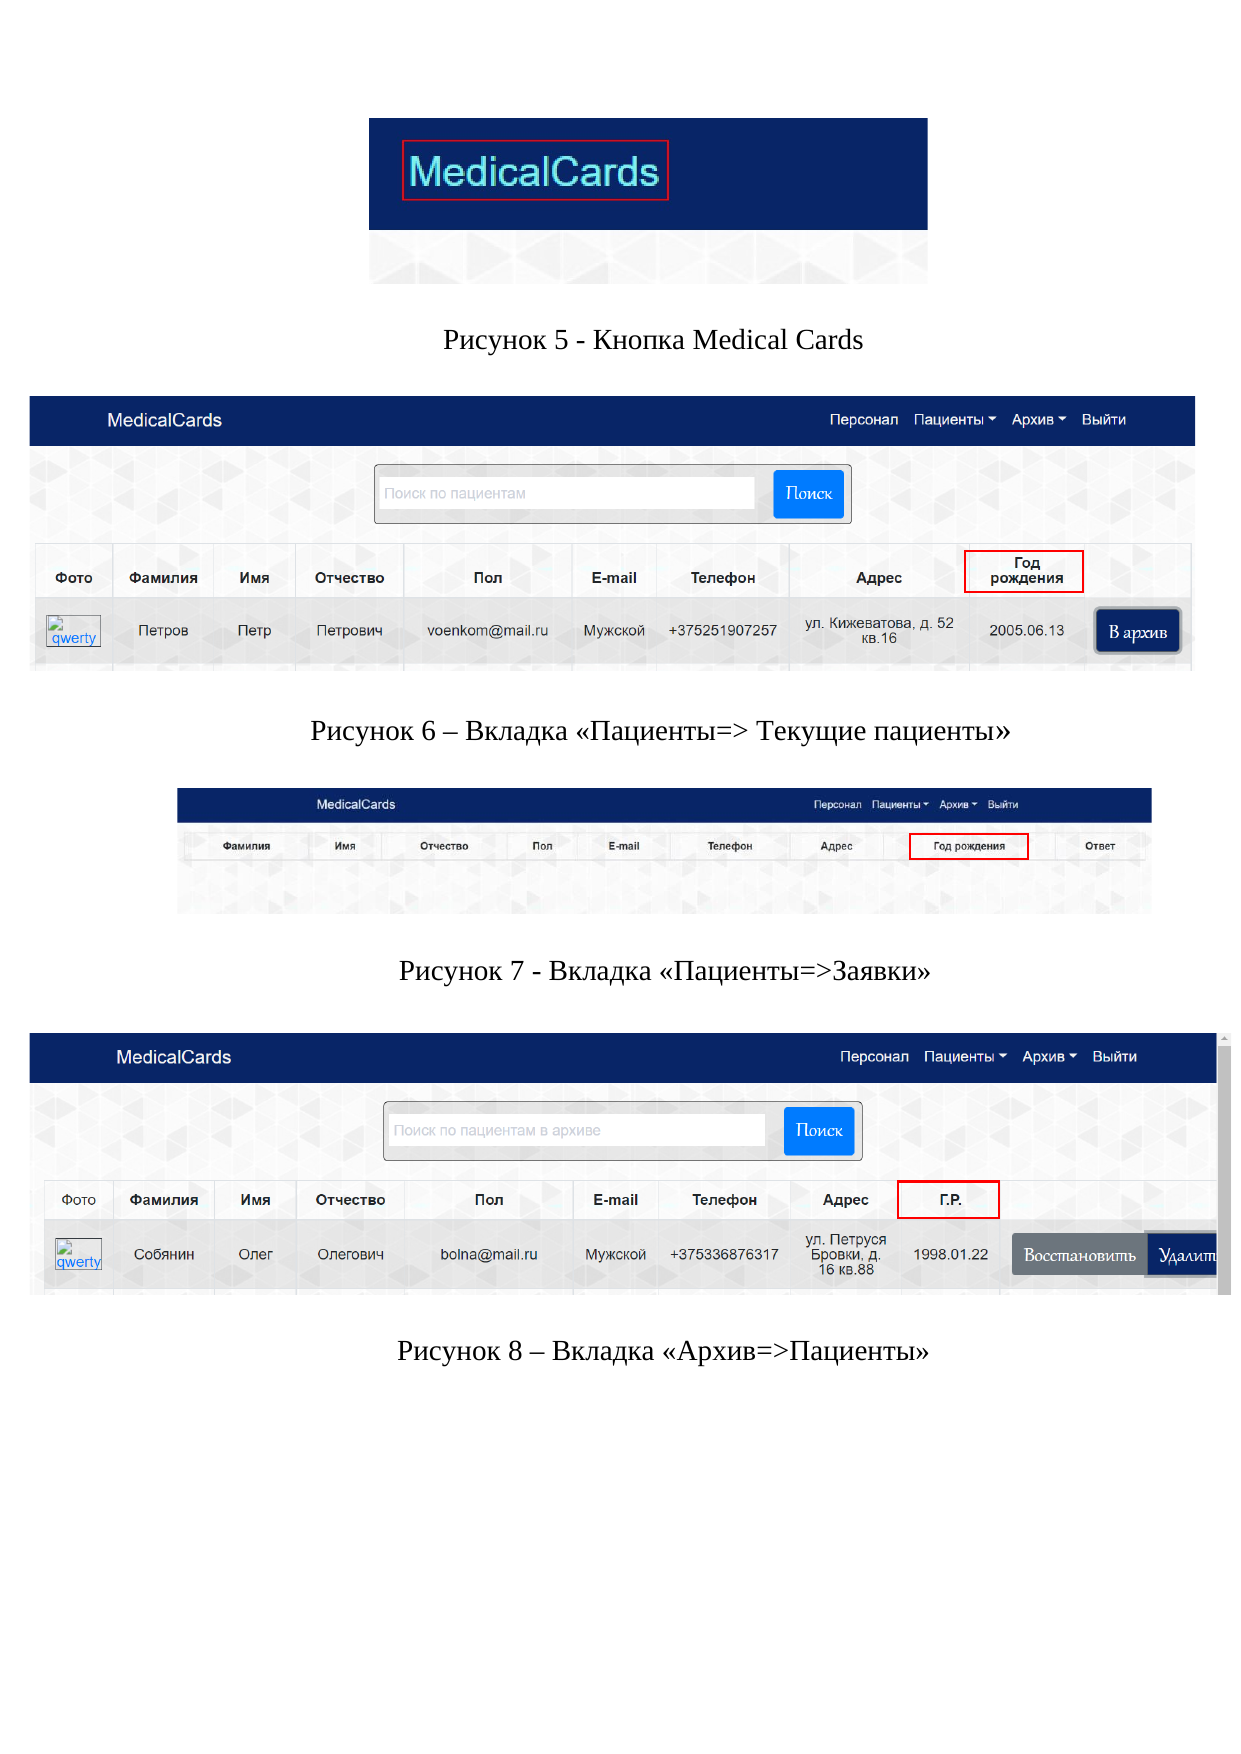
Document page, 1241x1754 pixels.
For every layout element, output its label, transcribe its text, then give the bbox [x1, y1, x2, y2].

picture [29, 396, 1196, 671]
picture [177, 788, 1152, 914]
text Рисунок 7 - Вкладка «Пациенты=>Заявки» [177, 953, 1231, 986]
text Рисунок 8 – Вкладка «Архив=>Пациенты» [29, 1333, 930, 1367]
text Рисунок 5 - Кнопка Medical Cards [177, 322, 1231, 356]
text Рисунок 6 – Вкладка «Пациенты=> Текущие пациенты» [30, 709, 1231, 747]
picture [369, 118, 928, 284]
picture [29, 1033, 1231, 1295]
